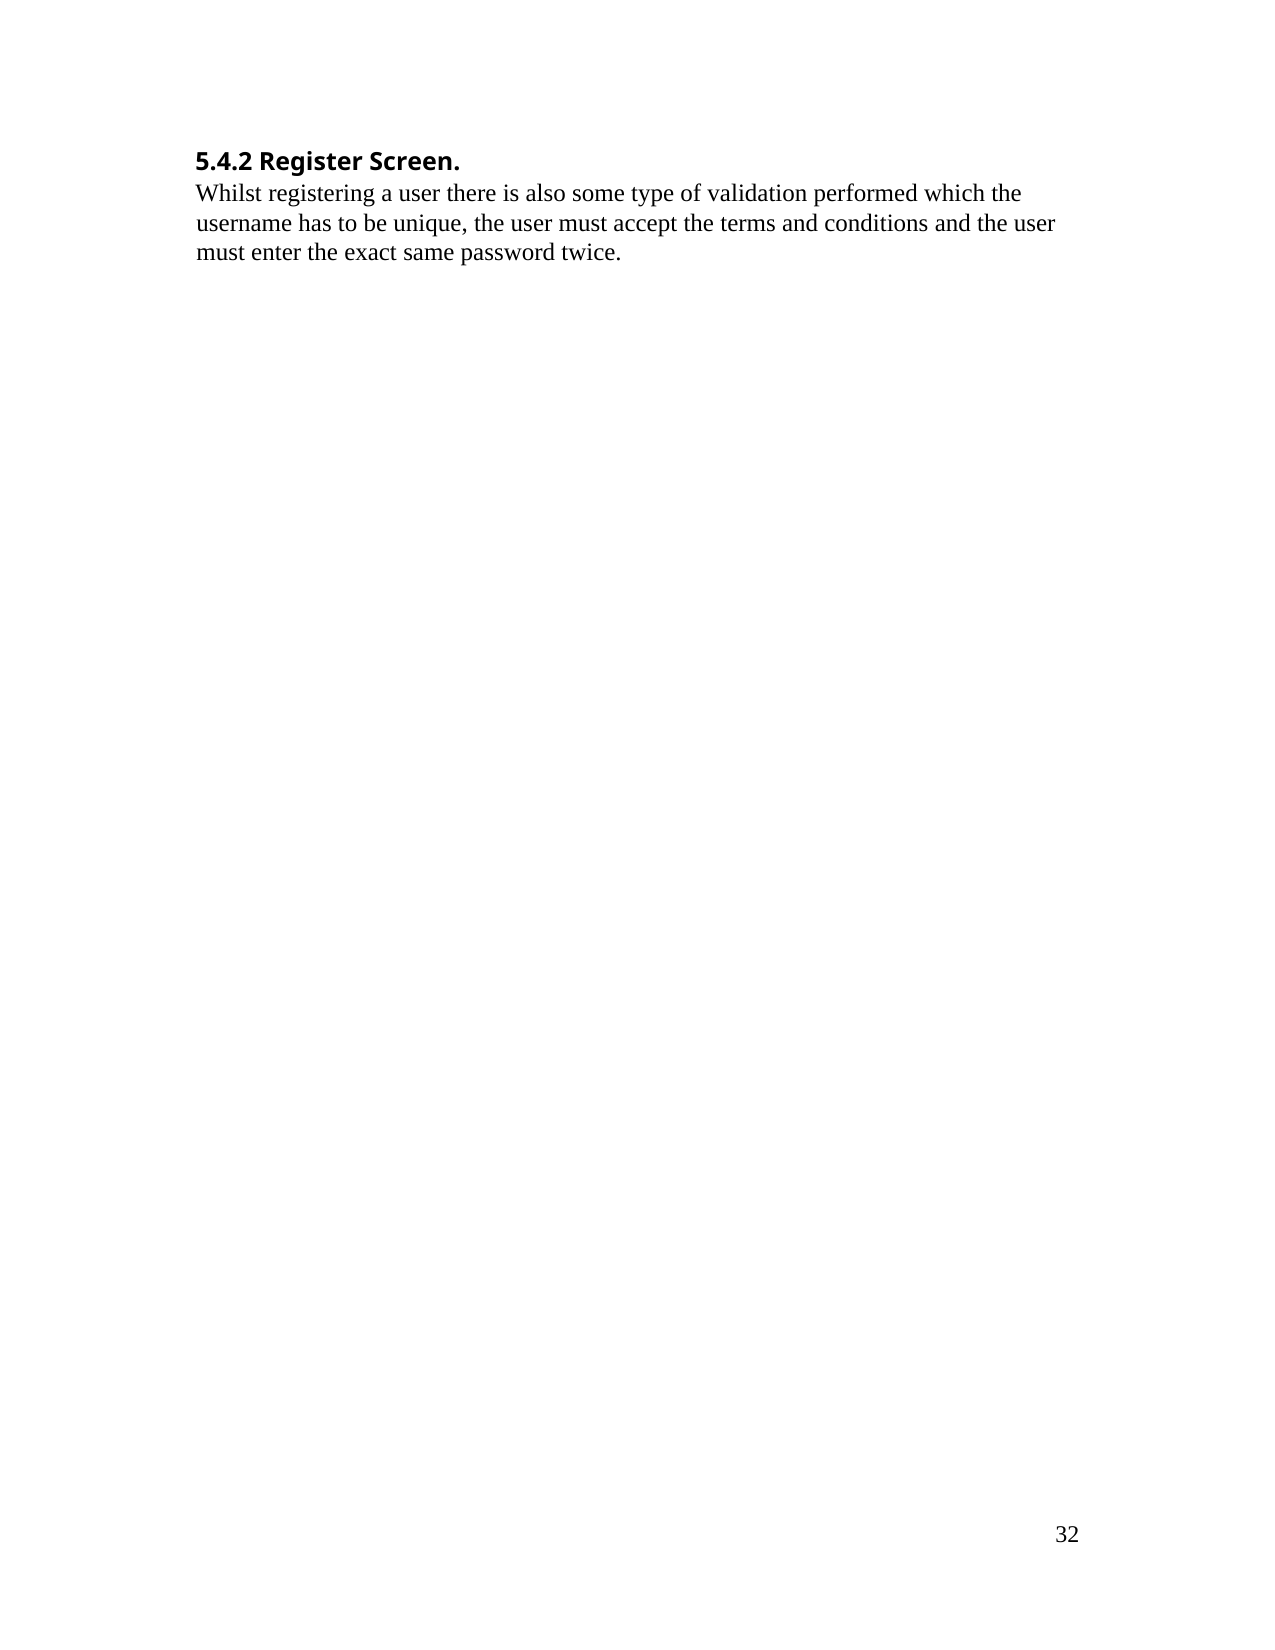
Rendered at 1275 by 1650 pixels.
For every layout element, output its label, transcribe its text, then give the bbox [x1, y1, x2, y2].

text Whilst registering a user there is also some type of validation performed which the username has to be unique, the user must accept the terms and conditions and the user must enter the exact same password twice. [195, 178, 1079, 266]
subtitle 5.4.2 Register Screen. [195, 143, 1079, 177]
